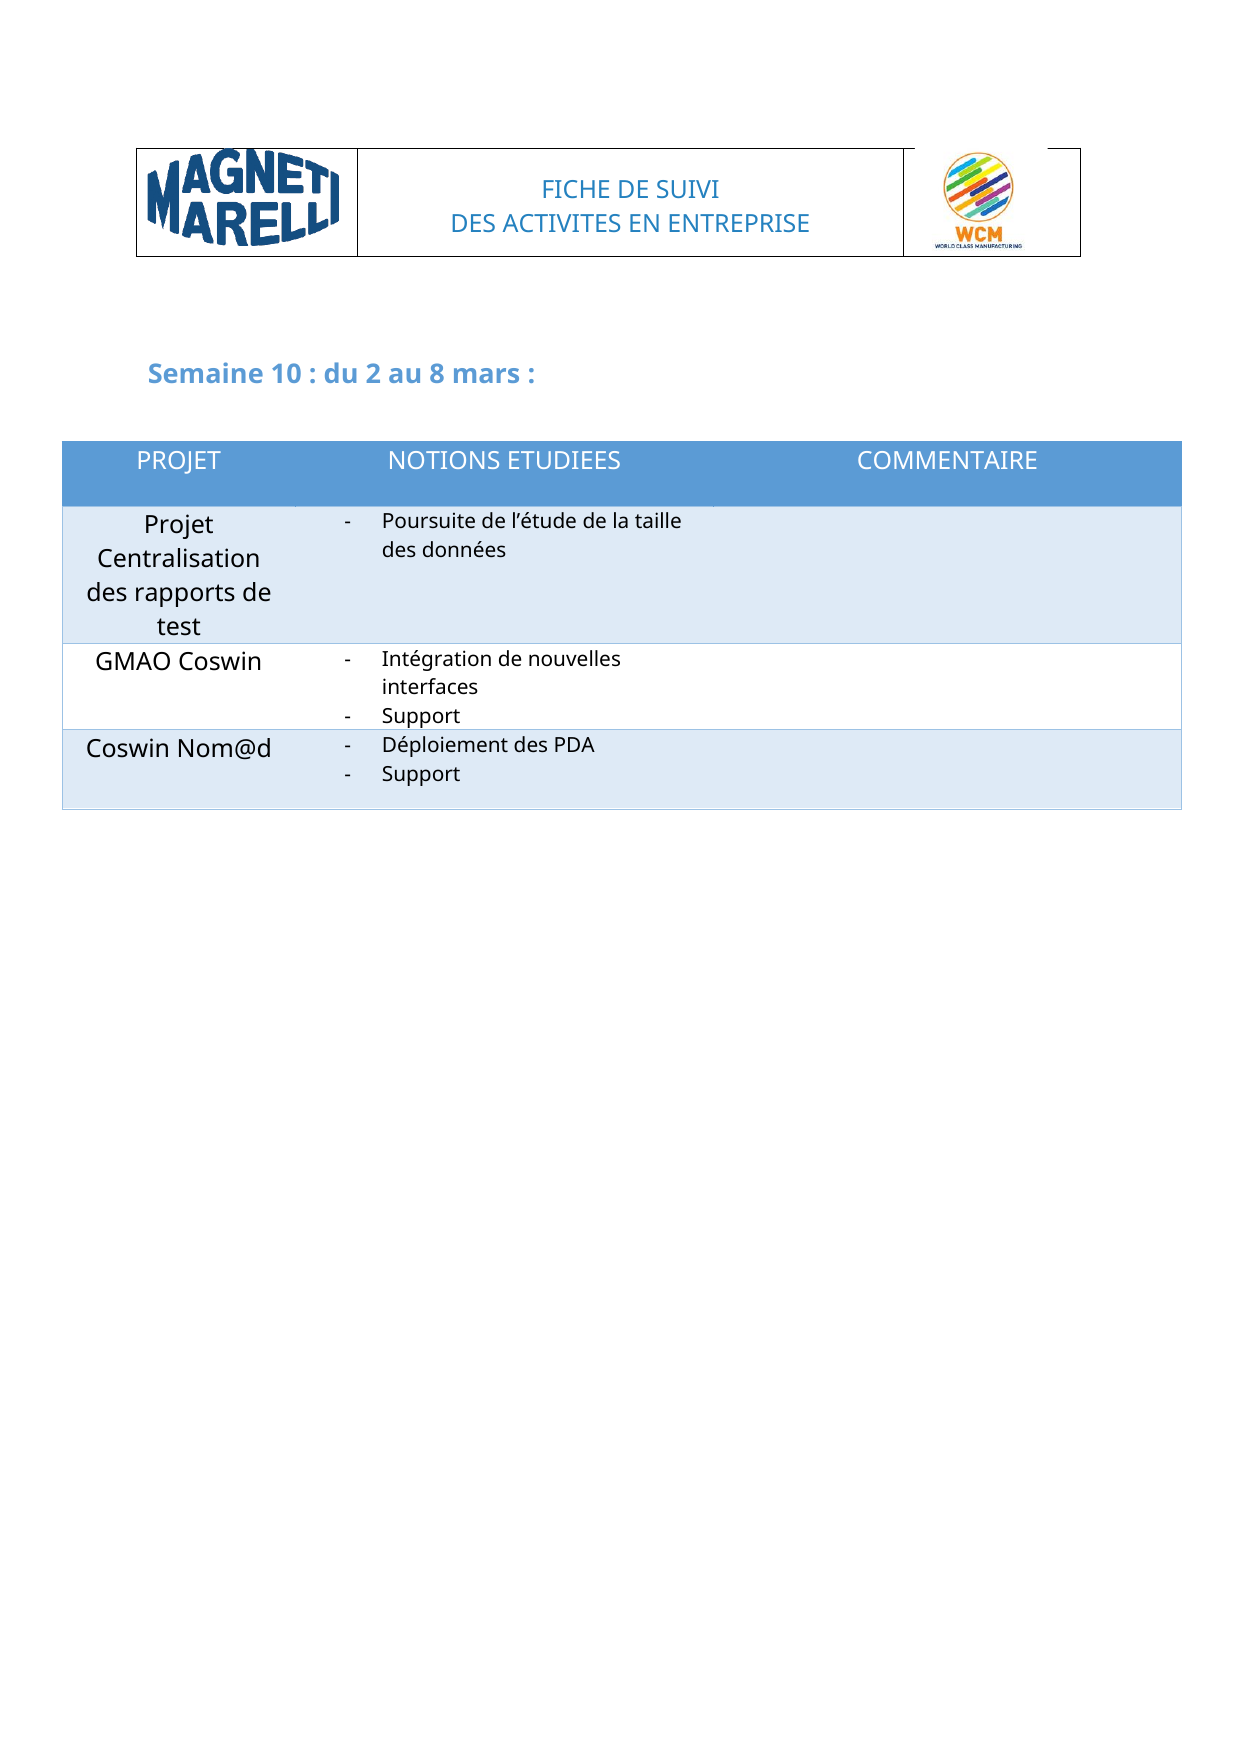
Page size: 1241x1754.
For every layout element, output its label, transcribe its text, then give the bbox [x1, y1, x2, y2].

table_cell GMAO Coswin [63, 644, 295, 729]
table_header FICHE DE SUIVI DES ACTIVITES EN ENTREPRISE [358, 149, 903, 256]
table_header COMMENTAIRE [714, 442, 1181, 506]
table_cell [713, 507, 1181, 643]
picture [147, 148, 339, 246]
table_cell Intégration de nouvelles interfaces Support [295, 644, 713, 729]
table_cell Projet Centralisation des rapports de test [63, 507, 295, 643]
table_cell Poursuite de l’étude de la taille des données [295, 507, 713, 643]
table_header PROJET [63, 442, 295, 506]
table_cell Coswin Nom@d [63, 730, 295, 808]
subtitle Semaine 10 : du 2 au 8 mars : [148, 354, 1093, 391]
table_cell Déploiement des PDA Support [295, 730, 713, 808]
picture [914, 148, 1048, 256]
table_cell [713, 644, 1181, 729]
table_cell [713, 730, 1181, 808]
table_header [137, 149, 357, 256]
table_header [1048, 149, 1080, 256]
table_header [904, 149, 914, 256]
table_header NOTIONS ETUDIEES [296, 442, 713, 506]
